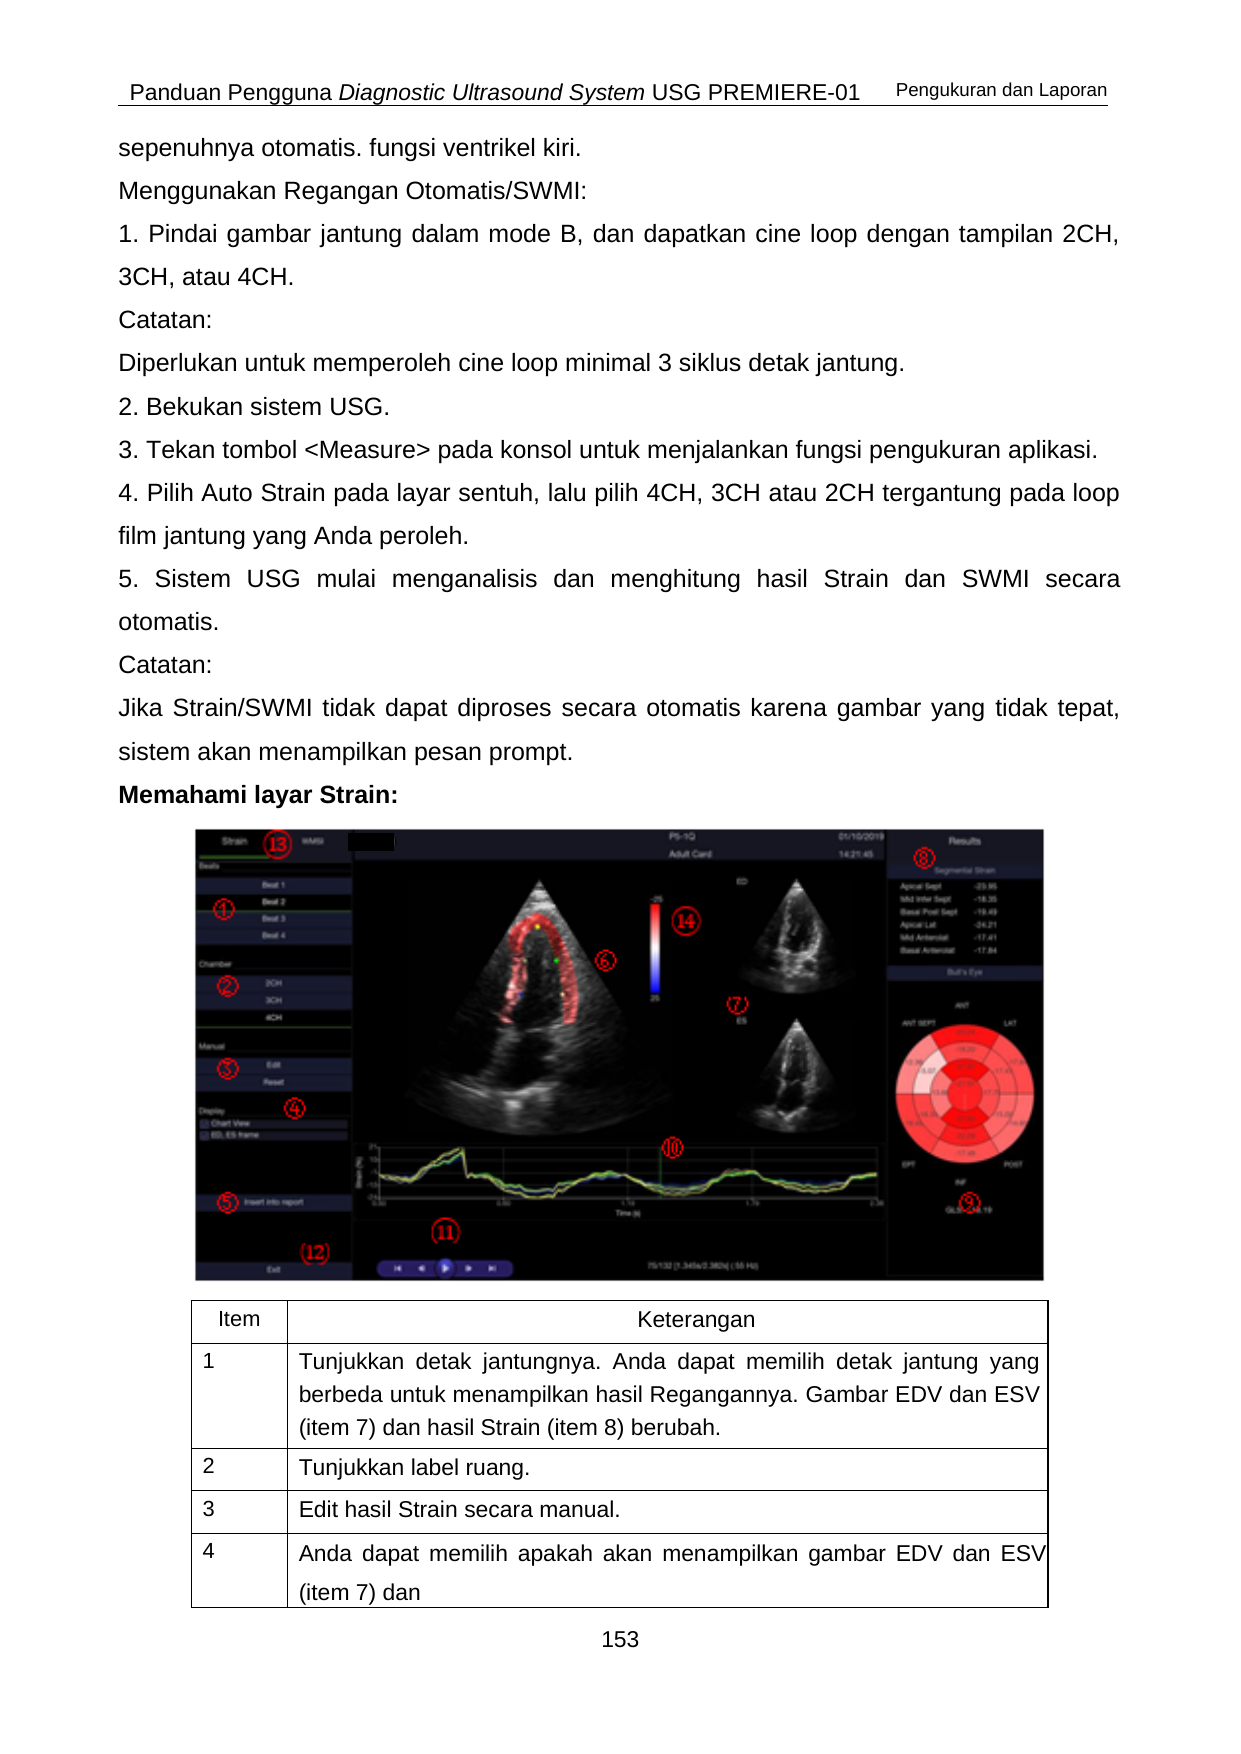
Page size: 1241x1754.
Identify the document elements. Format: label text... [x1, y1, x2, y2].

text Jika Strain/SWMI tidak dapat diproses secara otomatis karena gambar yang tidak tepat, sistem akan menampilkan pesan prompt. [118, 693, 1122, 765]
picture [190, 822, 1050, 1287]
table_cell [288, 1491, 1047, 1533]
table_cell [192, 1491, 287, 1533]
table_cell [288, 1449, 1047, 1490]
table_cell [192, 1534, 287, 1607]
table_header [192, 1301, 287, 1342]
text Menggunakan Regangan Otomatis/SWMI: [118, 176, 1122, 204]
text 5. Sistem USG mulai menganalisis dan menghitung hasil Strain dan SWMI secara otomatis. [118, 564, 1122, 636]
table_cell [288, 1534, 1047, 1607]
text 1. Pindai gambar jantung dalam mode B, dan dapatkan cine loop dengan tampilan 2CH, 3CH, atau 4CH. [118, 219, 1122, 291]
text 3. Tekan tombol <Measure> pada konsol untuk menjalankan fungsi pengukuran aplikasi. [118, 434, 1122, 463]
text Diperlukan untuk memperoleh cine loop minimal 3 siklus detak jantung. [118, 348, 1122, 377]
text Catatan: [118, 650, 1122, 679]
text Catatan: [118, 305, 1122, 334]
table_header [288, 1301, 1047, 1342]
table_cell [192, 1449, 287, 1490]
text Memahami layar Strain: [118, 779, 1122, 808]
text 4. Pilih Auto Strain pada layar sentuh, lalu pilih 4CH, 3CH atau 2CH tergantung pada loop film jantung yang Anda peroleh. [118, 478, 1122, 549]
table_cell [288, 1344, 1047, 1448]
text 2. Bekukan sistem USG. [118, 391, 1122, 420]
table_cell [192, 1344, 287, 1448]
text sepenuhnya otomatis. fungsi ventrikel kiri. [118, 133, 1122, 161]
